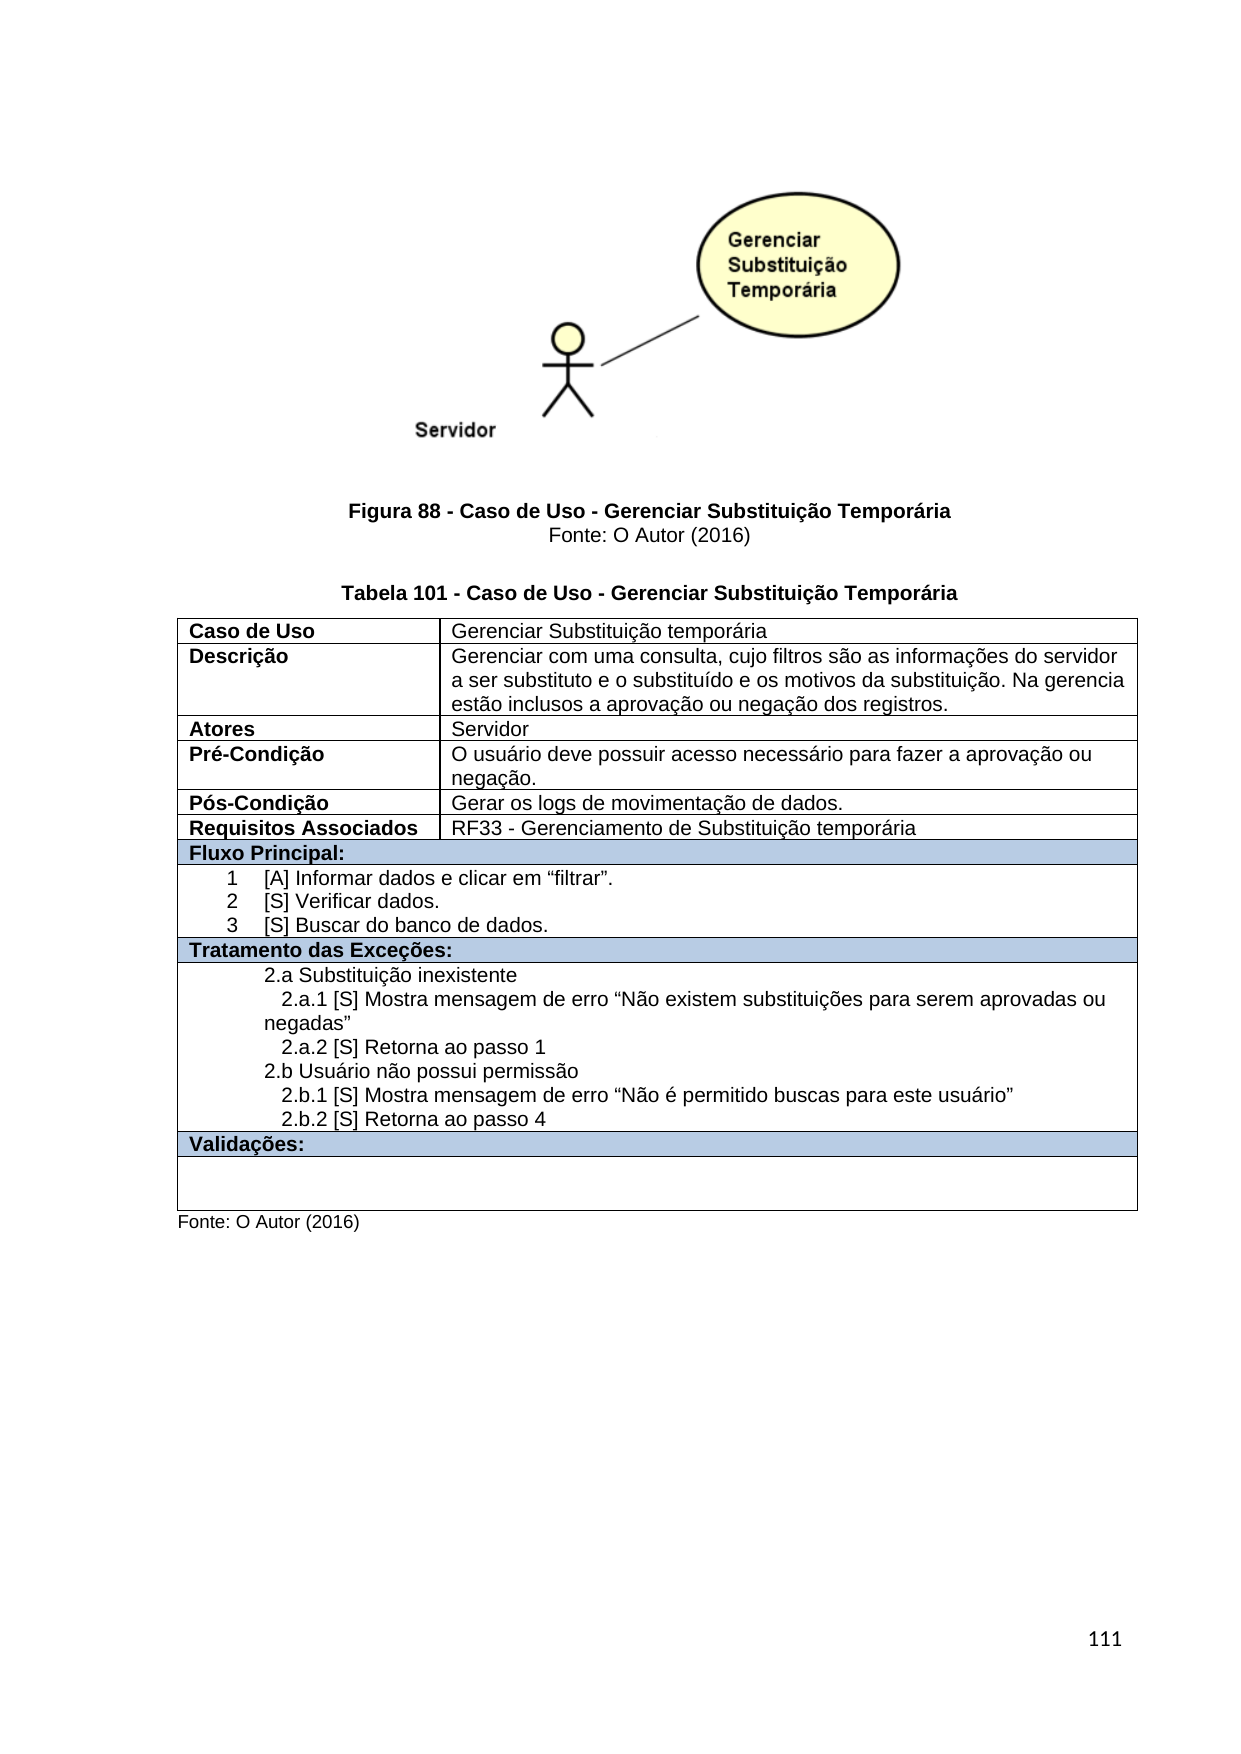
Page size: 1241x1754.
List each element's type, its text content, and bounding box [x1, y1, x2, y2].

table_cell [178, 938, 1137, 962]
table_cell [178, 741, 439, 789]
text Tabela 101 - Caso de Uso - Gerenciar Substituição Temporária [177, 581, 1122, 605]
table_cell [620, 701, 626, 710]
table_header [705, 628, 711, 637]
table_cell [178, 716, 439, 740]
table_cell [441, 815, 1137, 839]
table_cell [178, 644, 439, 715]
text Fonte: O Autor (2016) [177, 523, 1122, 547]
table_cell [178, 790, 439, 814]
text Figura 88 - Caso de Uso - Gerenciar Substituição Temporária [177, 499, 1122, 523]
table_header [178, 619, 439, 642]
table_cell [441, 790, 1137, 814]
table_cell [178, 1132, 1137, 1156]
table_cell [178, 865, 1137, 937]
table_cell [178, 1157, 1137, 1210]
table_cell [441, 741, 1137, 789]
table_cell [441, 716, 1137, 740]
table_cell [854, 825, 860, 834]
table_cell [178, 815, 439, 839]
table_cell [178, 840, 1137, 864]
text Fonte: O Autor (2016) [177, 1211, 1157, 1232]
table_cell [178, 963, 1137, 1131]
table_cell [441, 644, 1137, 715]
picture [412, 177, 923, 465]
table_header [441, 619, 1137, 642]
